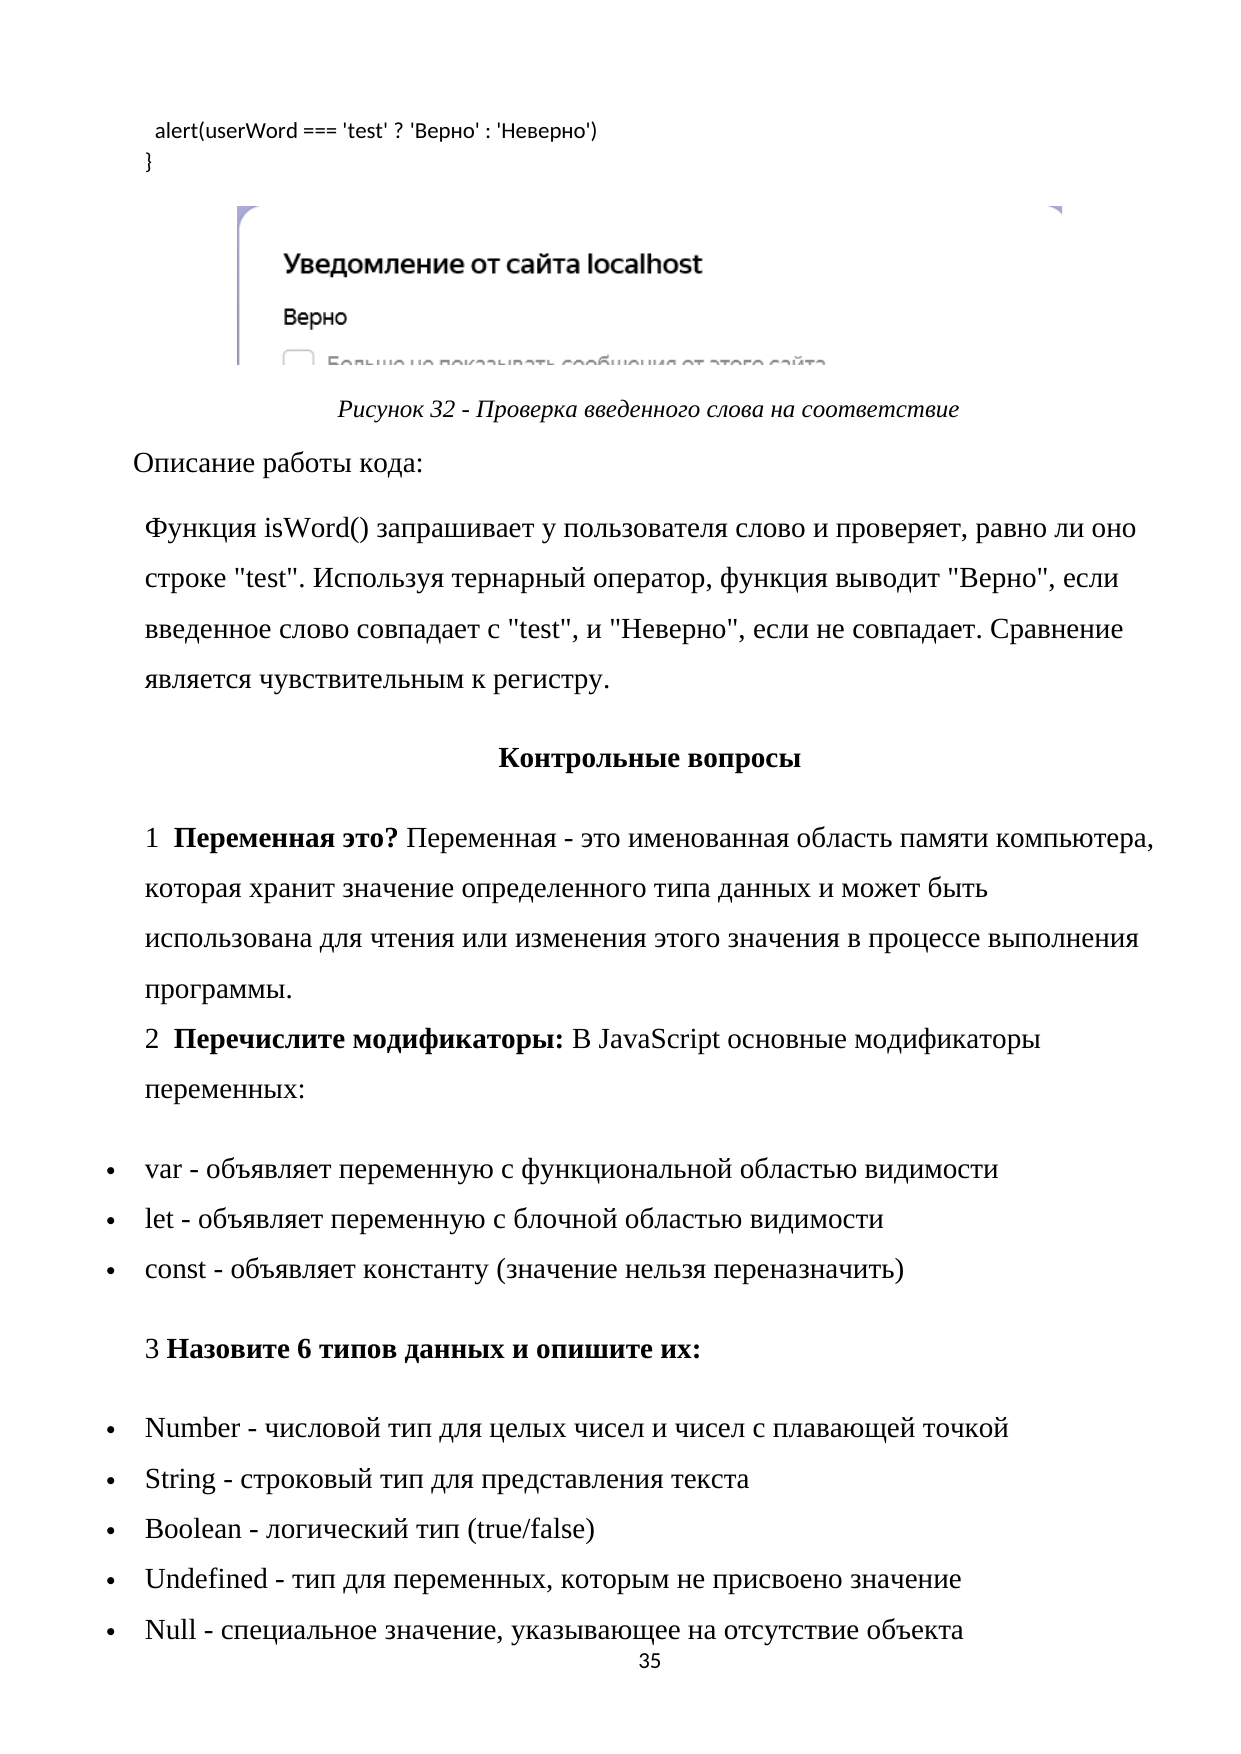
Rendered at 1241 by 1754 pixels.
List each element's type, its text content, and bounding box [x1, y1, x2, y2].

list Null - специальное значение, указывающее на отсутствие объекта [107, 1612, 1155, 1645]
list const - объявляет константу (значение нельзя переназначить) [107, 1252, 1155, 1285]
list Undefined - тип для переменных, которым не присвоено значение [107, 1562, 1155, 1595]
text Рисунок 32 - Проверка введенного слова на соответствие [144, 394, 1155, 423]
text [144, 117, 1155, 175]
text 1 Переменная это? Переменная - это именованная область памяти компьютера, которая хранит значение определенного типа данных и может быть использована для чтения или изменения этого значения в процессе выполнения программы. [144, 820, 1155, 1004]
list String - строковый тип для представления текста [107, 1461, 1155, 1494]
list Boolean - логический тип (true/false) [107, 1511, 1155, 1545]
list Number - числовой тип для целых чисел и чисел с плавающей точкой [107, 1411, 1155, 1444]
text 3 Назовите 6 типов данных и опишите их: [144, 1331, 1155, 1365]
text 2 Перечислите модификаторы: В JavaScript основные модификаторы переменных: [144, 1021, 1155, 1105]
text Описание работы кода: [133, 445, 1166, 478]
text Функция isWord() запрашивает у пользователя слово и проверяет, равно ли оно строке "test". Используя тернарный оператор, функция выводит "Верно", если введенное слово совпадает с "test", и "Неверно", если не совпадает. Сравнение является чувствительным к регистру. [144, 510, 1155, 694]
text Контрольные вопросы [144, 741, 1155, 774]
list let - объявляет переменную с блочной областью видимости [107, 1201, 1155, 1235]
list var - объявляет переменную с функциональной областью видимости [107, 1151, 1155, 1184]
picture [237, 206, 1063, 365]
